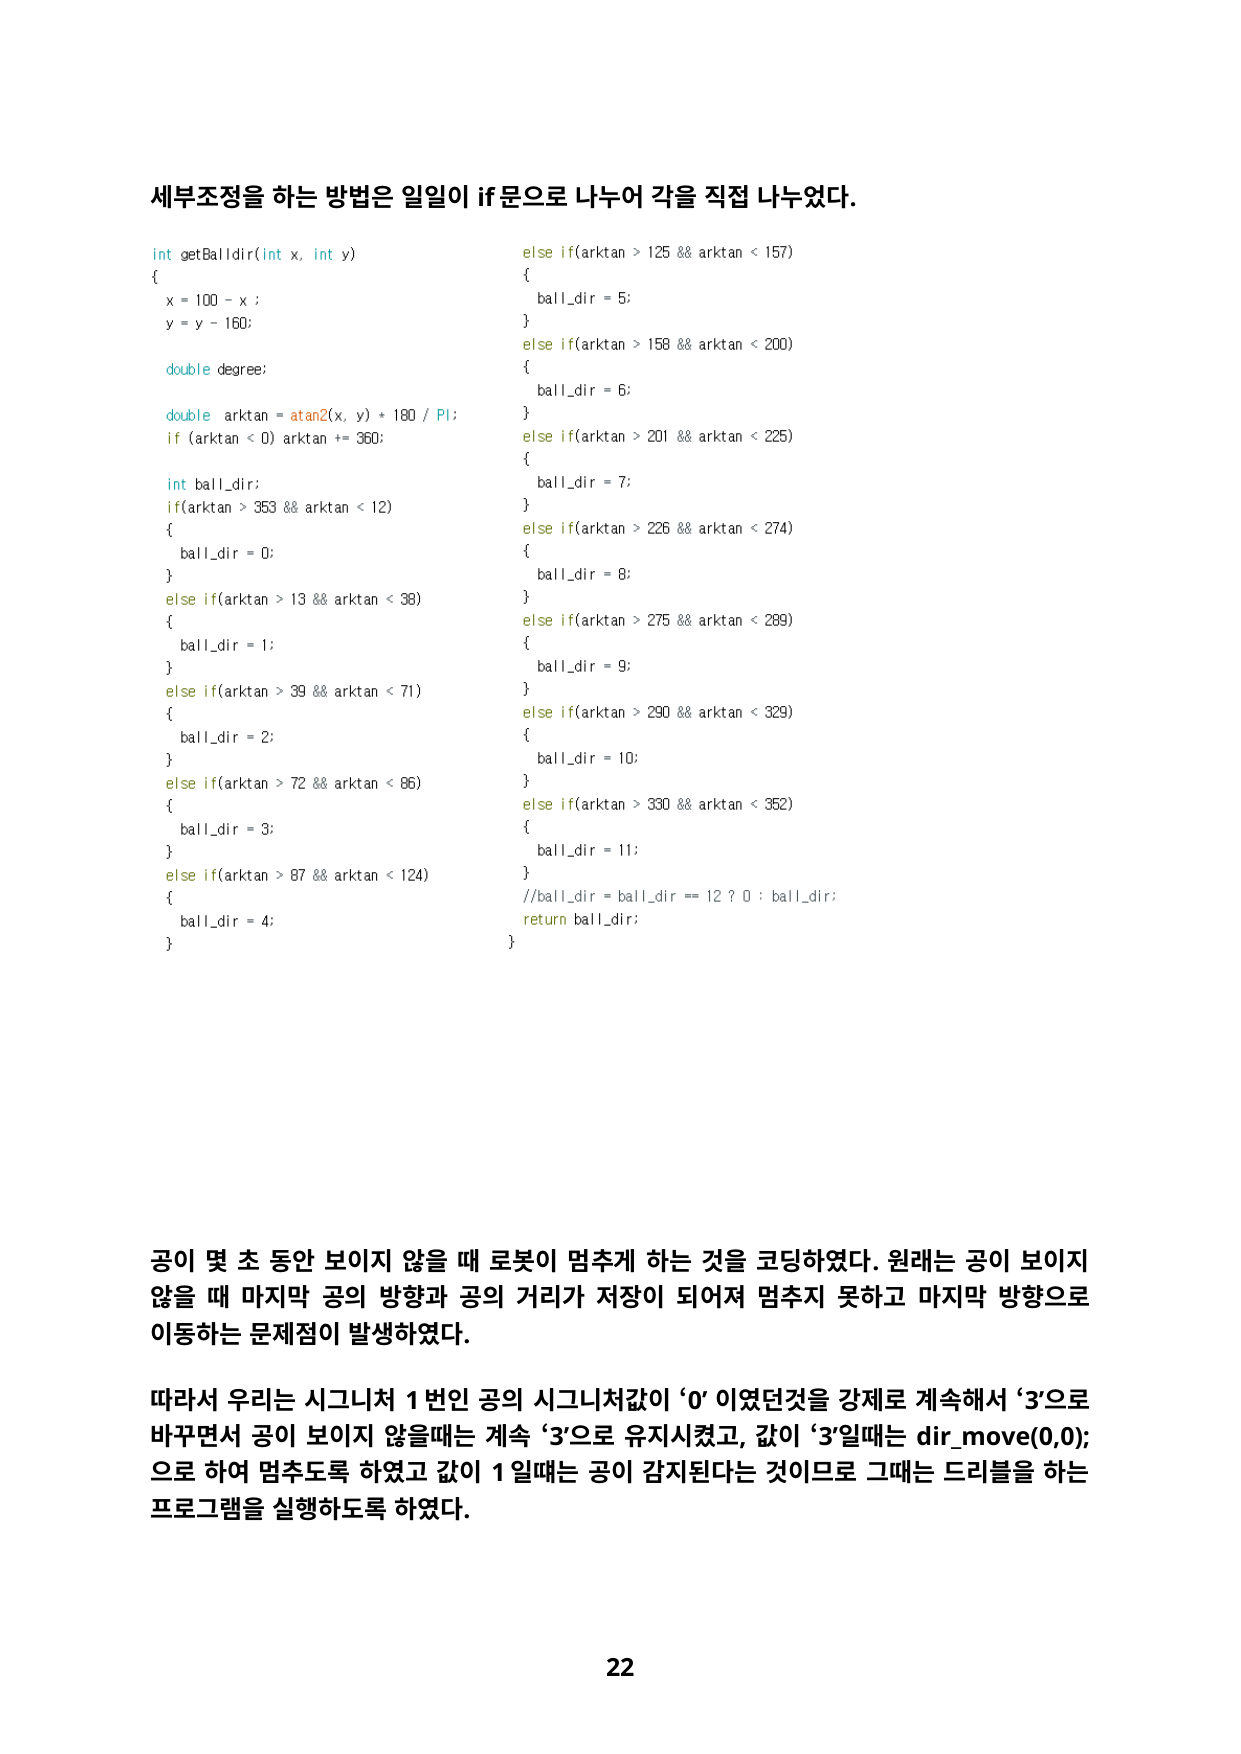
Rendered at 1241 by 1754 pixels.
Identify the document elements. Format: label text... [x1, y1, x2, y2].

picture [150, 243, 865, 956]
text 공이 몇 초 동안 보이지 않을 때 로봇이 멈추게 하는 것을 코딩하였다. 원래는 공이 보이지 않을 때 마지막 공의 방향과 공의 거리가 저장이 되어져 멈추지 못하고 마지막 방향으로 이동하는 문제점이 발생하였다. [150, 1242, 1090, 1350]
text 세부조정을 하는 방법은 일일이 if문으로 나누어 각을 직접 나누었다. [150, 177, 1090, 213]
text 따라서 우리는 시그니처 1번인 공의 시그니처값이 ‘0’ 이였던것을 강제로 계속해서 ‘3’으로 바꾸면서 공이 보이지 않을때는 계속 ‘3’으로 유지시켰고, 값이 ‘3’일때는 dir_move(0,0); 으로 하여 멈추도록 하였고 값이 1일떄는 공이 감지된다는 것이므로 그때는 드리블을 하는 프로그램을 실행하도록 하였다. [150, 1380, 1090, 1525]
